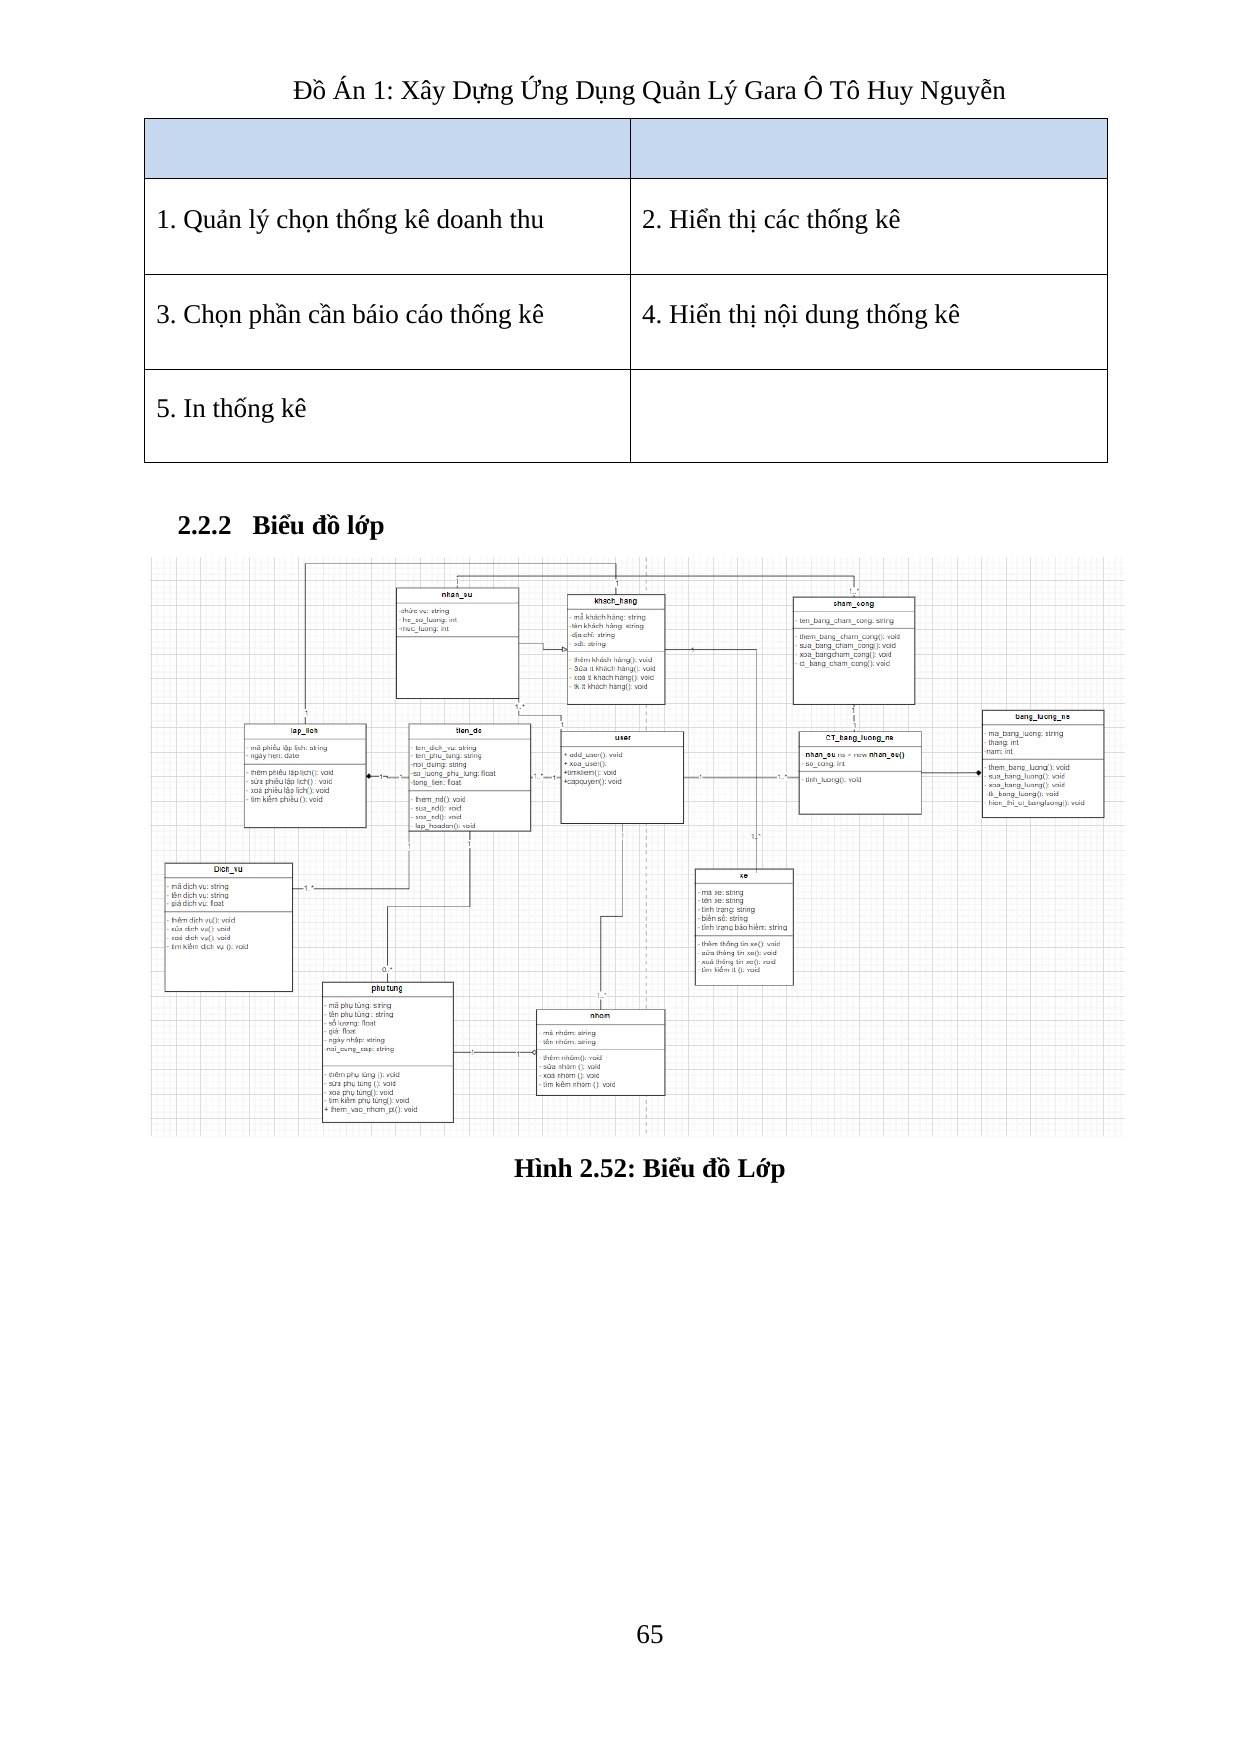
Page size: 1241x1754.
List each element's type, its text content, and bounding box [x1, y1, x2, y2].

picture [150, 556, 1125, 1137]
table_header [631, 119, 1107, 178]
text Hình 2.52: Biểu đồ Lớp [177, 1152, 1122, 1183]
table_cell Quản lý chọn thống kê doanh thu [145, 179, 630, 274]
table_cell In thống kê [145, 370, 630, 462]
subtitle Biểu đồ lớp [177, 509, 1122, 541]
table_cell Chọn phần cần báio cáo thống kê [145, 275, 630, 369]
table_cell Hiển thị các thống kê [631, 179, 1107, 274]
table_cell [631, 370, 1107, 462]
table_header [145, 119, 630, 178]
table_cell Hiển thị nội dung thống kê [631, 275, 1107, 369]
